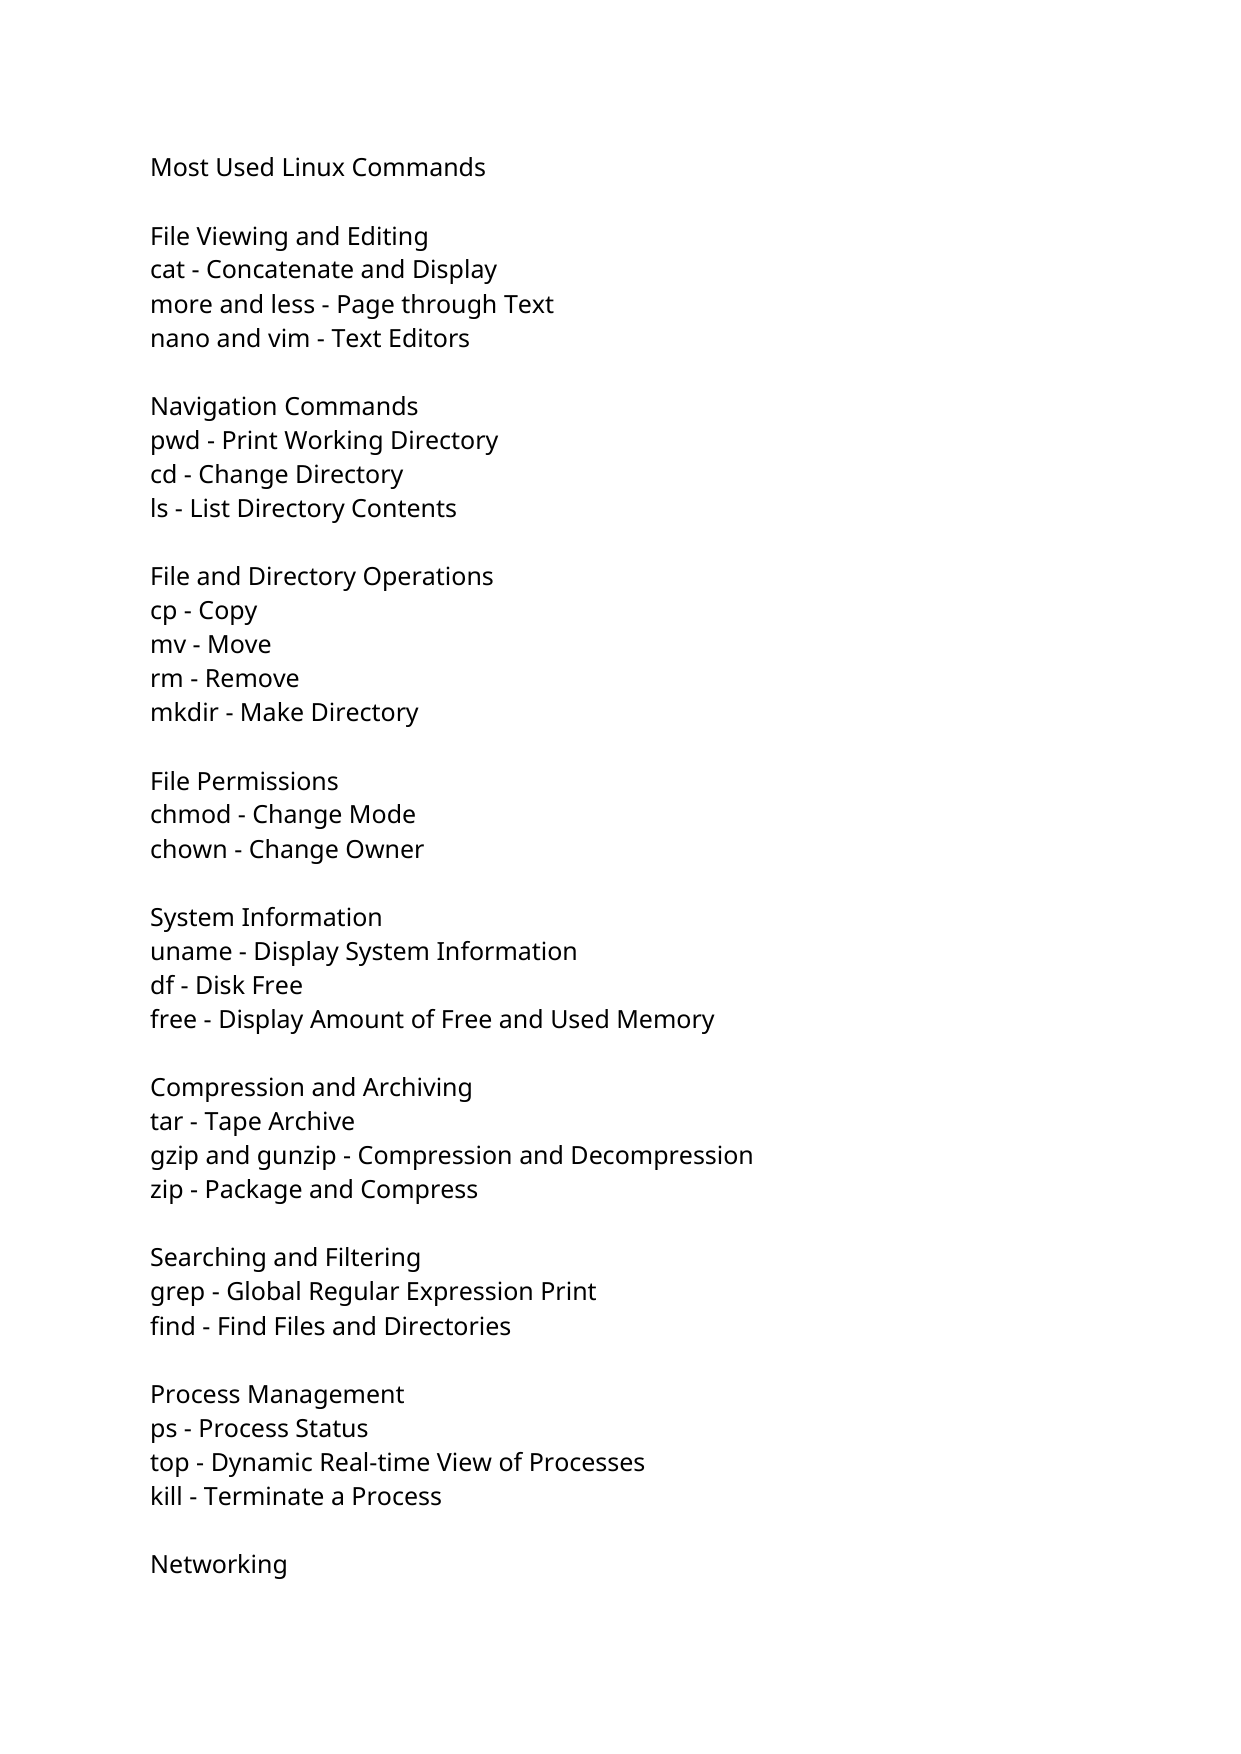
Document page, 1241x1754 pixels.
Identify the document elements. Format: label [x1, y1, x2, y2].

text [150, 150, 1090, 1581]
